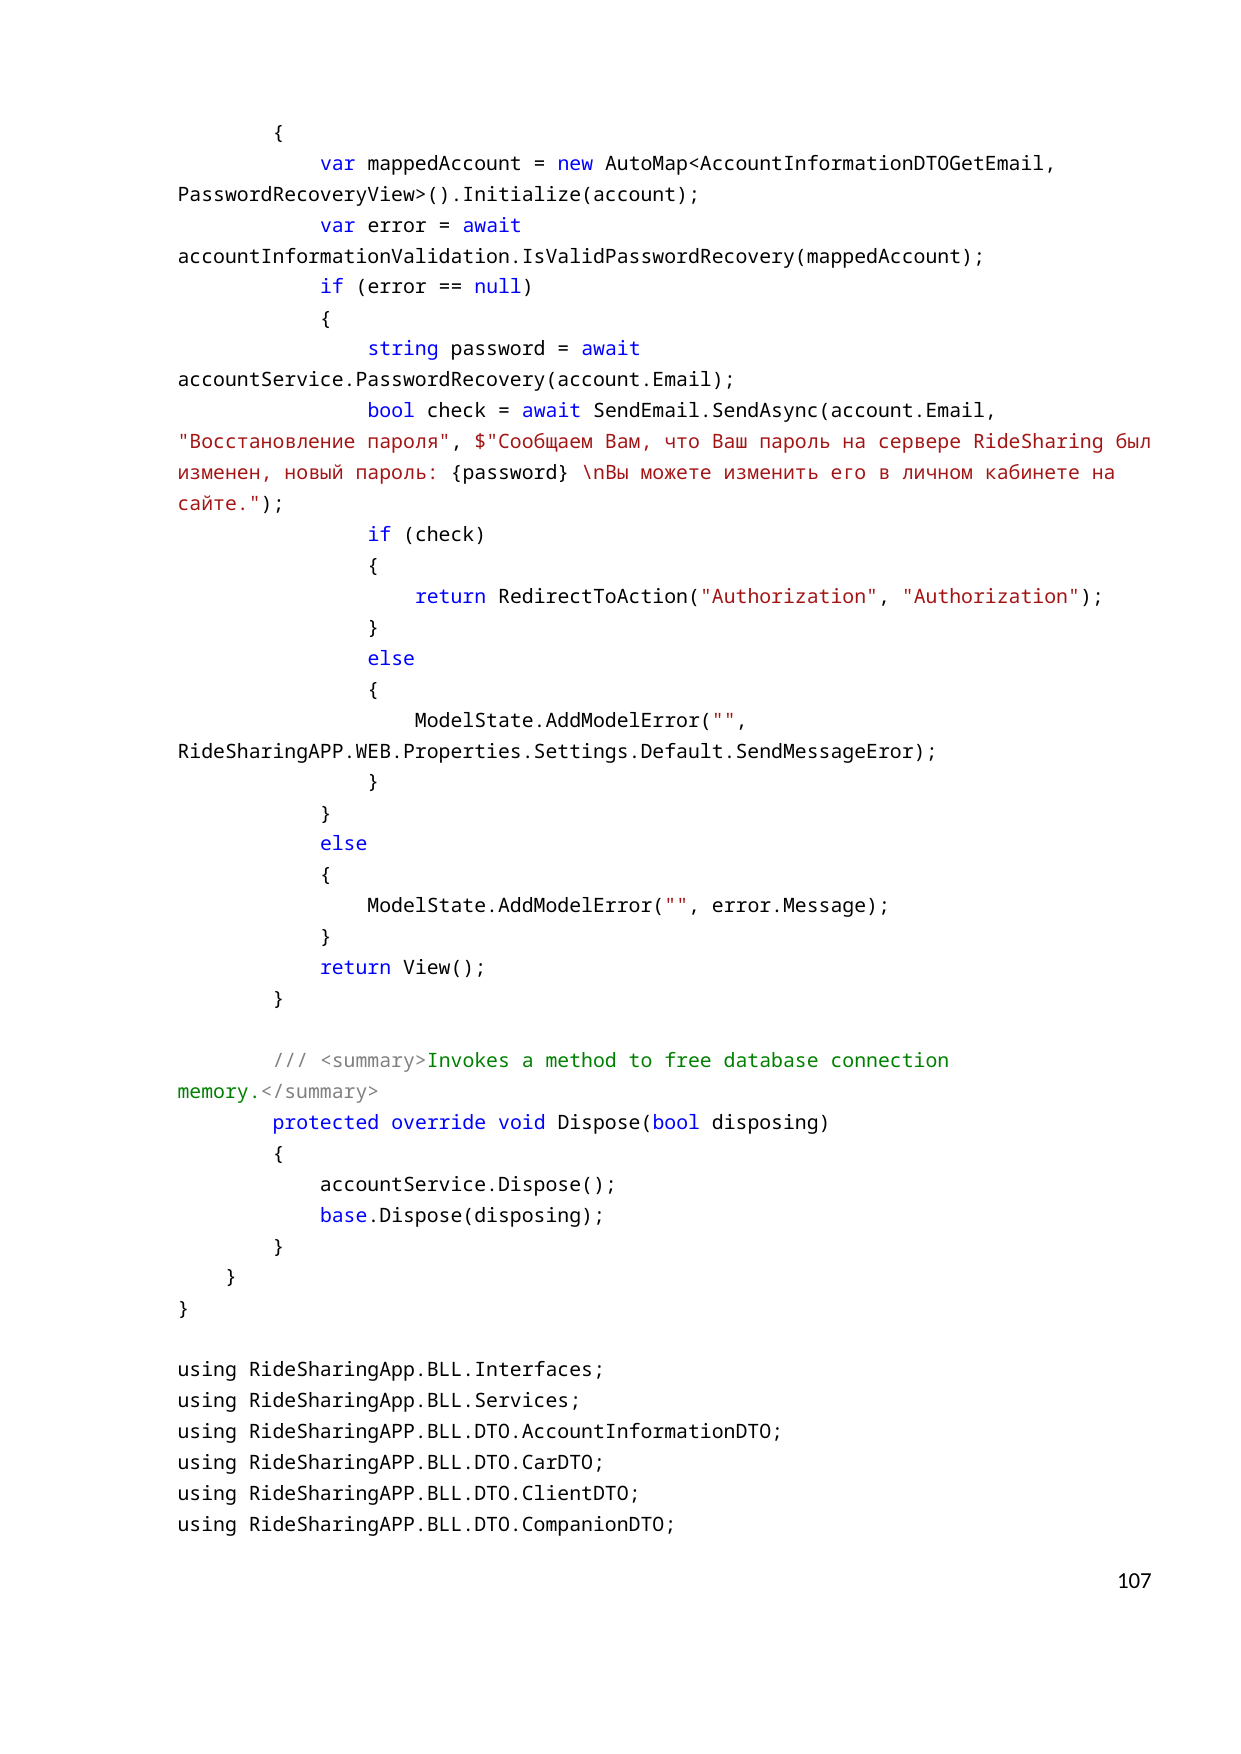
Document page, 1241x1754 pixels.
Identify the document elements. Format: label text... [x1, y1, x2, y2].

text protected override void Dispose(bool disposing) [177, 1108, 1152, 1135]
text } [177, 768, 1152, 795]
text } [177, 984, 1152, 1011]
text } [177, 613, 1152, 640]
text using RideSharingAPP.BLL.DTO.CompanionDTO; [177, 1510, 1152, 1537]
text { [177, 1139, 1152, 1166]
text /// <summary>Invokes a method to free database connection memory.</summary> [177, 1046, 1152, 1104]
text { [177, 675, 1152, 702]
text ModelState.AddModelError("", RideSharingAPP.WEB.Properties.Settings.Default.SendMessageEror); [177, 706, 1152, 764]
text return View(); [177, 953, 1152, 980]
text using RideSharingApp.BLL.Interfaces; [177, 1356, 1152, 1383]
text bool check = await SendEmail.SendAsync(account.Email, "Восстановление пароля", $"Сообщаем Вам, что Ваш пароль на сервере RideSharing был изменен, новый пароль: {password} \nВы можете изменить его в личном кабинете на сайте."); [177, 397, 1152, 516]
text else [177, 644, 1152, 671]
text if (check) [177, 520, 1152, 547]
text else [177, 830, 1152, 857]
text } [177, 1294, 1152, 1321]
text string password = await accountService.PasswordRecovery(account.Email); [177, 335, 1152, 393]
text using RideSharingApp.BLL.Services; [177, 1387, 1152, 1413]
text ModelState.AddModelError("", error.Message); [177, 892, 1152, 918]
text if (error == null) [177, 273, 1152, 300]
text } [177, 1263, 1152, 1290]
text { [177, 118, 1152, 145]
text var mappedAccount = new AutoMap<AccountInformationDTOGetEmail, PasswordRecoveryView>().Initialize(account); [177, 149, 1152, 207]
text { [177, 861, 1152, 888]
text { [177, 551, 1152, 578]
text } [177, 922, 1152, 949]
text using RideSharingAPP.BLL.DTO.CarDTO; [177, 1448, 1152, 1475]
text } [177, 1232, 1152, 1259]
text return RedirectToAction("Authorization", "Authorization"); [177, 582, 1152, 609]
text { [177, 304, 1152, 331]
text accountService.Dispose(); [177, 1170, 1152, 1197]
text } [177, 799, 1152, 826]
text using RideSharingAPP.BLL.DTO.AccountInformationDTO; [177, 1417, 1152, 1444]
text base.Dispose(disposing); [177, 1201, 1152, 1228]
text var error = await accountInformationValidation.IsValidPasswordRecovery(mappedAccount); [177, 211, 1152, 269]
text using RideSharingAPP.BLL.DTO.ClientDTO; [177, 1479, 1152, 1506]
